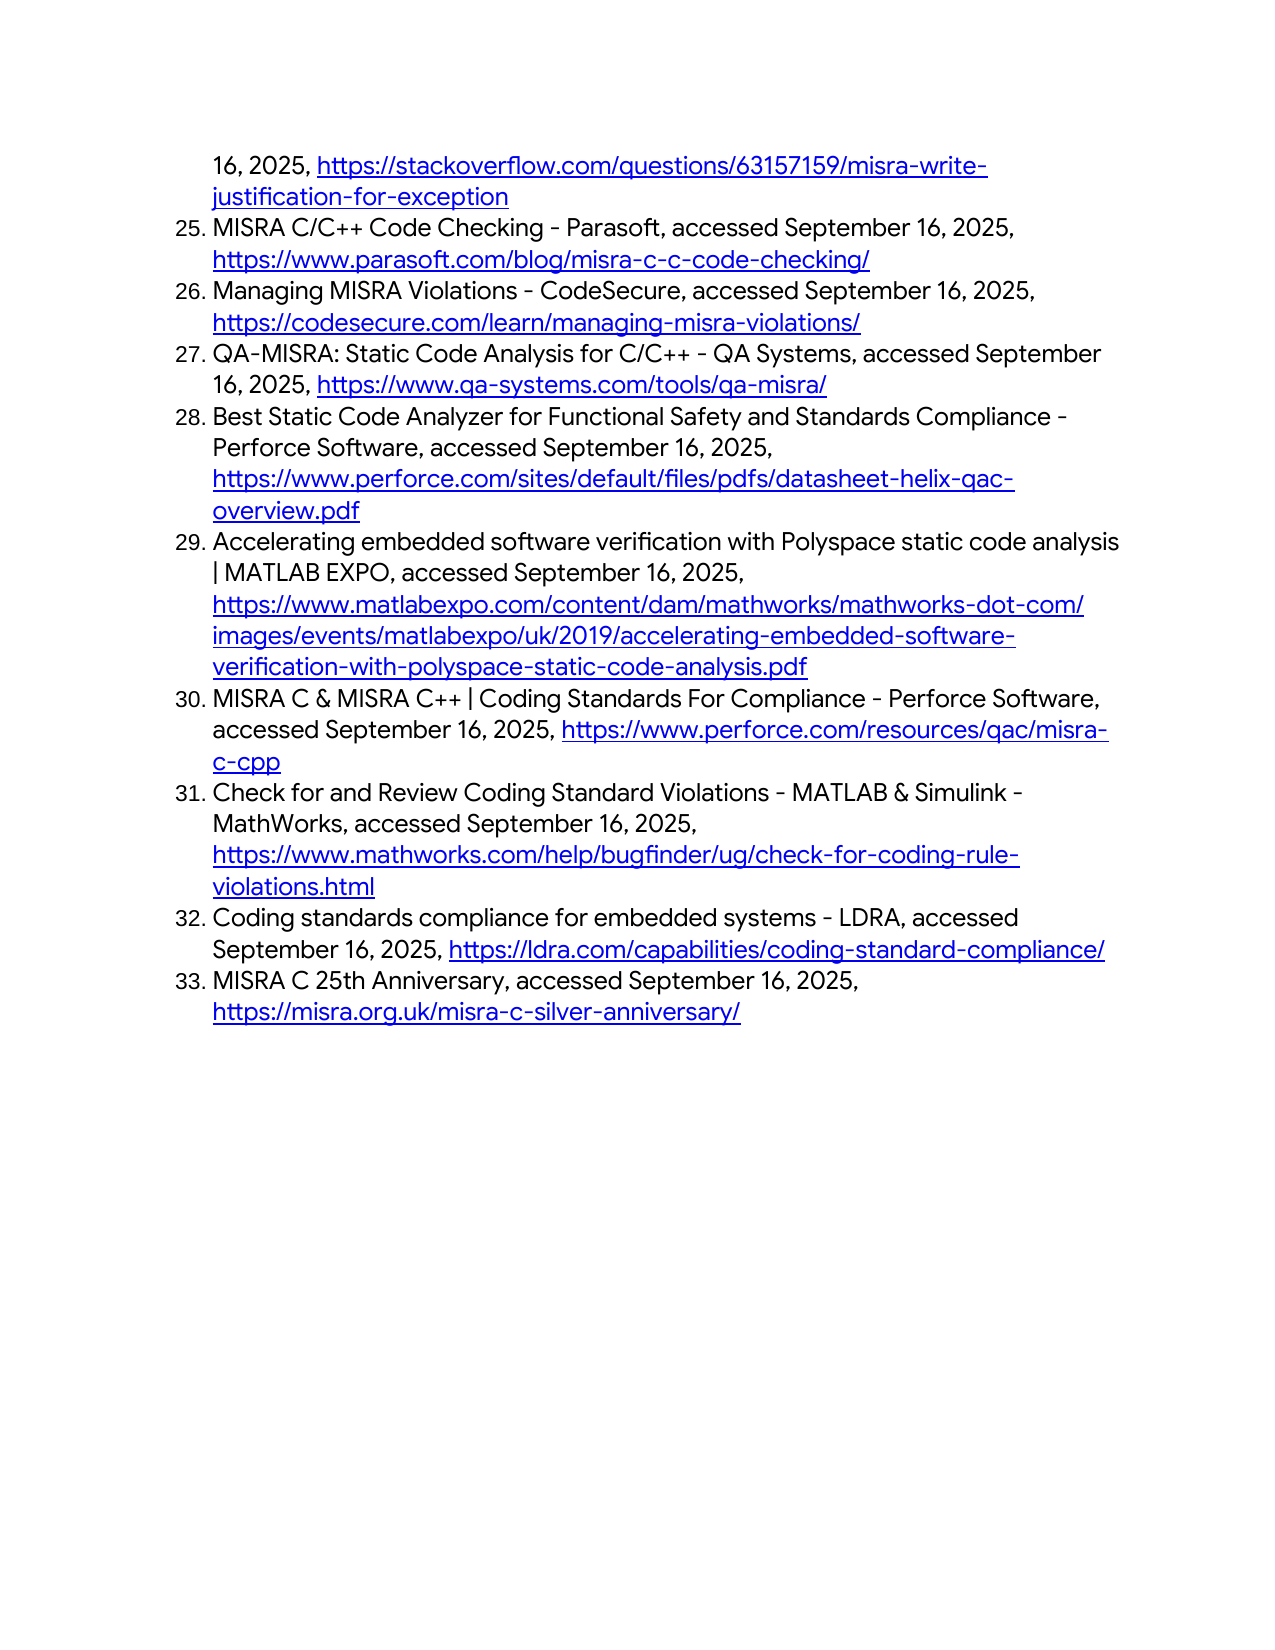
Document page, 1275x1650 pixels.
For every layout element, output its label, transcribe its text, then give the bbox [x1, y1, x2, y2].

list Coding standards compliance for embedded systems - LDRA, accessed September 16, 2025, https://ldra.com/capabilities/coding-standard-compliance/ [175, 902, 1125, 965]
list MISRA C/C++ Code Checking - Parasoft, accessed September 16, 2025, https://www.parasoft.com/blog/misra-c-c-code-checking/ [175, 213, 1125, 275]
list QA-MISRA: Static Code Analysis for C/C++ - QA Systems, accessed September 16, 2025, https://www.qa-systems.com/tools/qa-misra/ [175, 338, 1125, 401]
list Best Static Code Analyzer for Functional Safety and Standards Compliance - Perforce Software, accessed September 16, 2025, https://www.perforce.com/sites/default/files/pdfs/datasheet-helix-qac-overview.pdf [175, 401, 1125, 526]
list Managing MISRA Violations - CodeSecure, accessed September 16, 2025, https://codesecure.com/learn/managing-misra-violations/ [175, 275, 1125, 338]
list Accelerating embedded software verification with Polyspace static code analysis | MATLAB EXPO, accessed September 16, 2025, https://www.matlabexpo.com/content/dam/mathworks/mathworks-dot-com/images/events/matlabexpo/uk/2019/accelerating-embedded-software-verification-with-polyspace-static-code-analysis.pdf [175, 526, 1125, 683]
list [175, 150, 1125, 213]
list Check for and Review Coding Standard Violations - MATLAB & Simulink - MathWorks, accessed September 16, 2025, https://www.mathworks.com/help/bugfinder/ug/check-for-coding-rule-violations.html [175, 777, 1125, 902]
list MISRA C 25th Anniversary, accessed September 16, 2025, https://misra.org.uk/misra-c-silver-anniversary/ [175, 965, 1125, 1028]
list MISRA C & MISRA C++ | Coding Standards For Compliance - Perforce Software, accessed September 16, 2025, https://www.perforce.com/resources/qac/misra-c-cpp [175, 683, 1125, 777]
